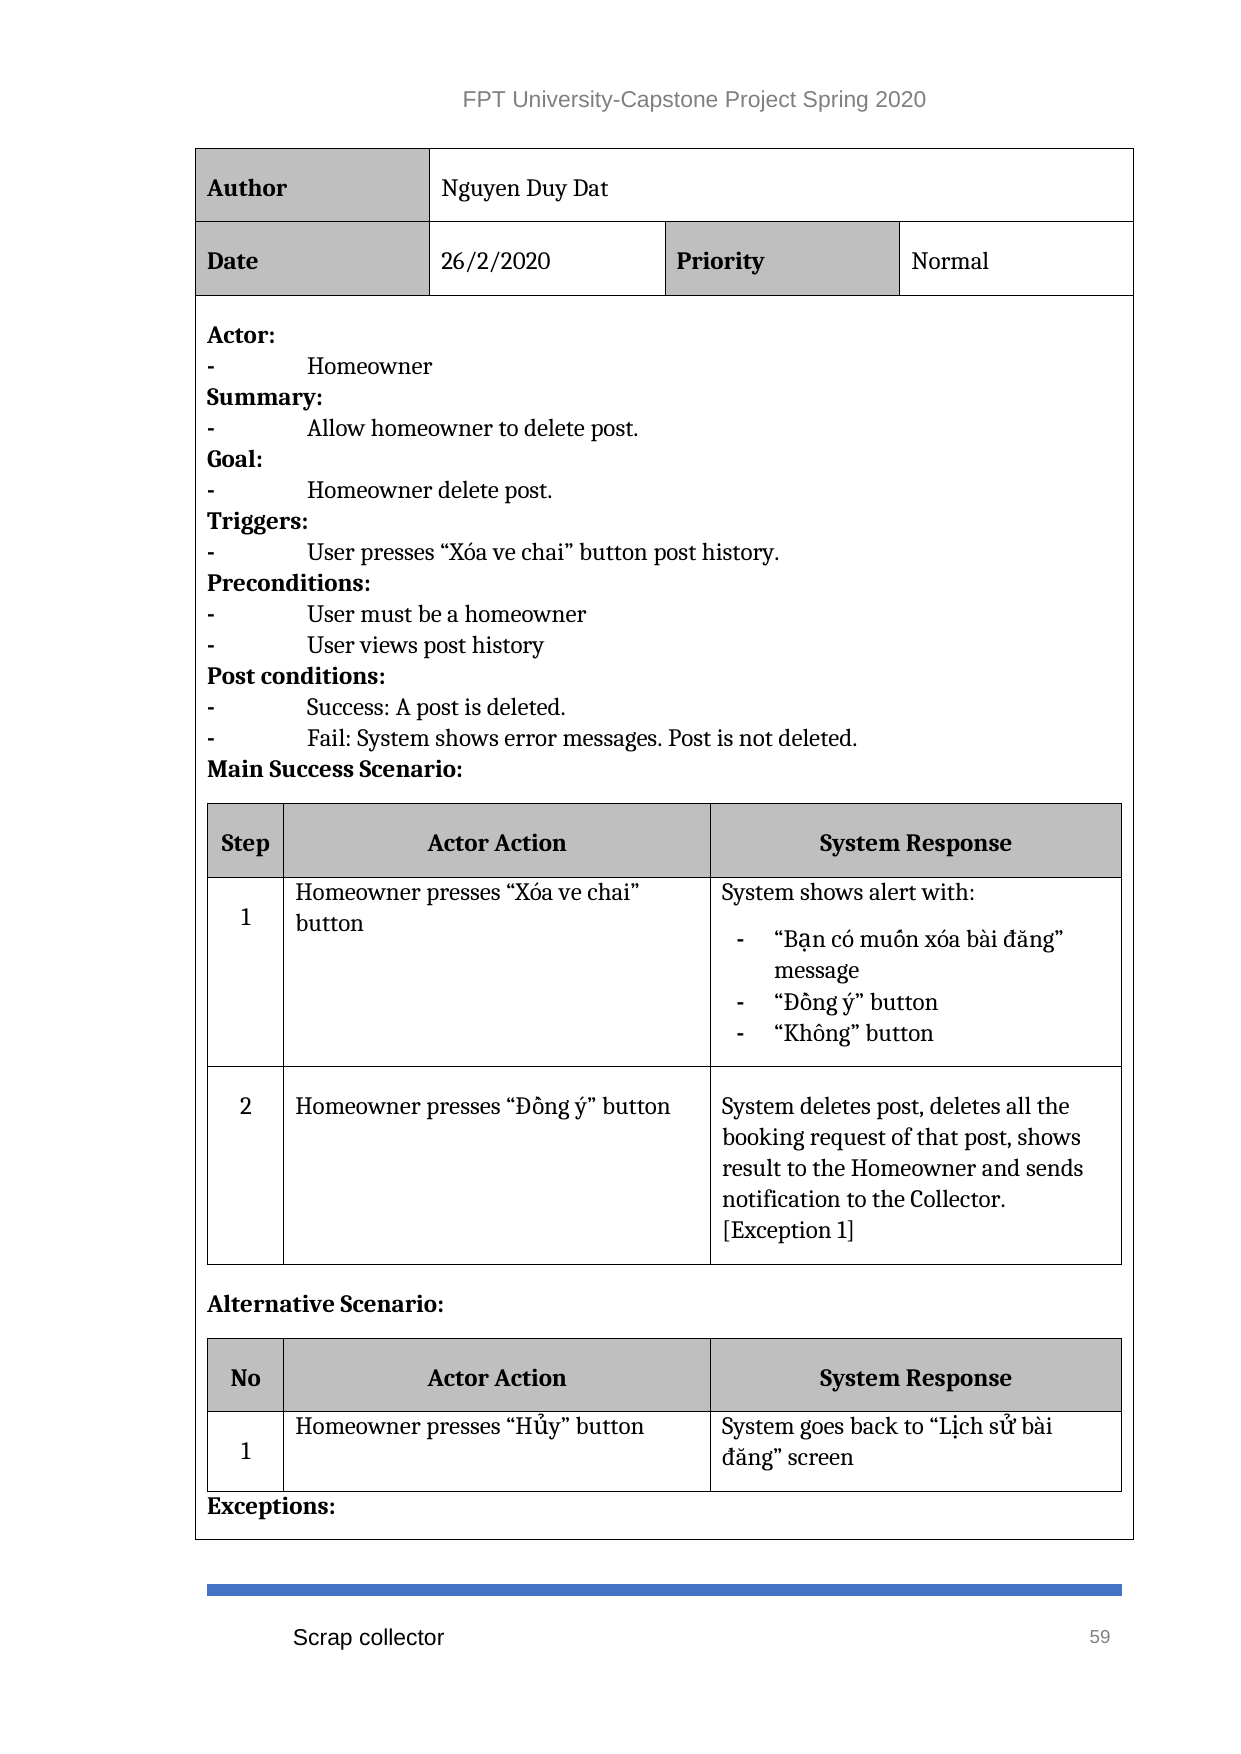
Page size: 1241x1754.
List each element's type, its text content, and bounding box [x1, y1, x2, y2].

table_cell Date [196, 222, 429, 295]
table_cell Priority [666, 222, 899, 295]
table_cell Author [196, 149, 429, 221]
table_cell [196, 296, 1133, 1539]
table_cell 26/2/2020 [430, 222, 665, 295]
table_cell Nguyen Duy Dat [430, 149, 1133, 221]
table_cell Normal [900, 222, 1133, 295]
